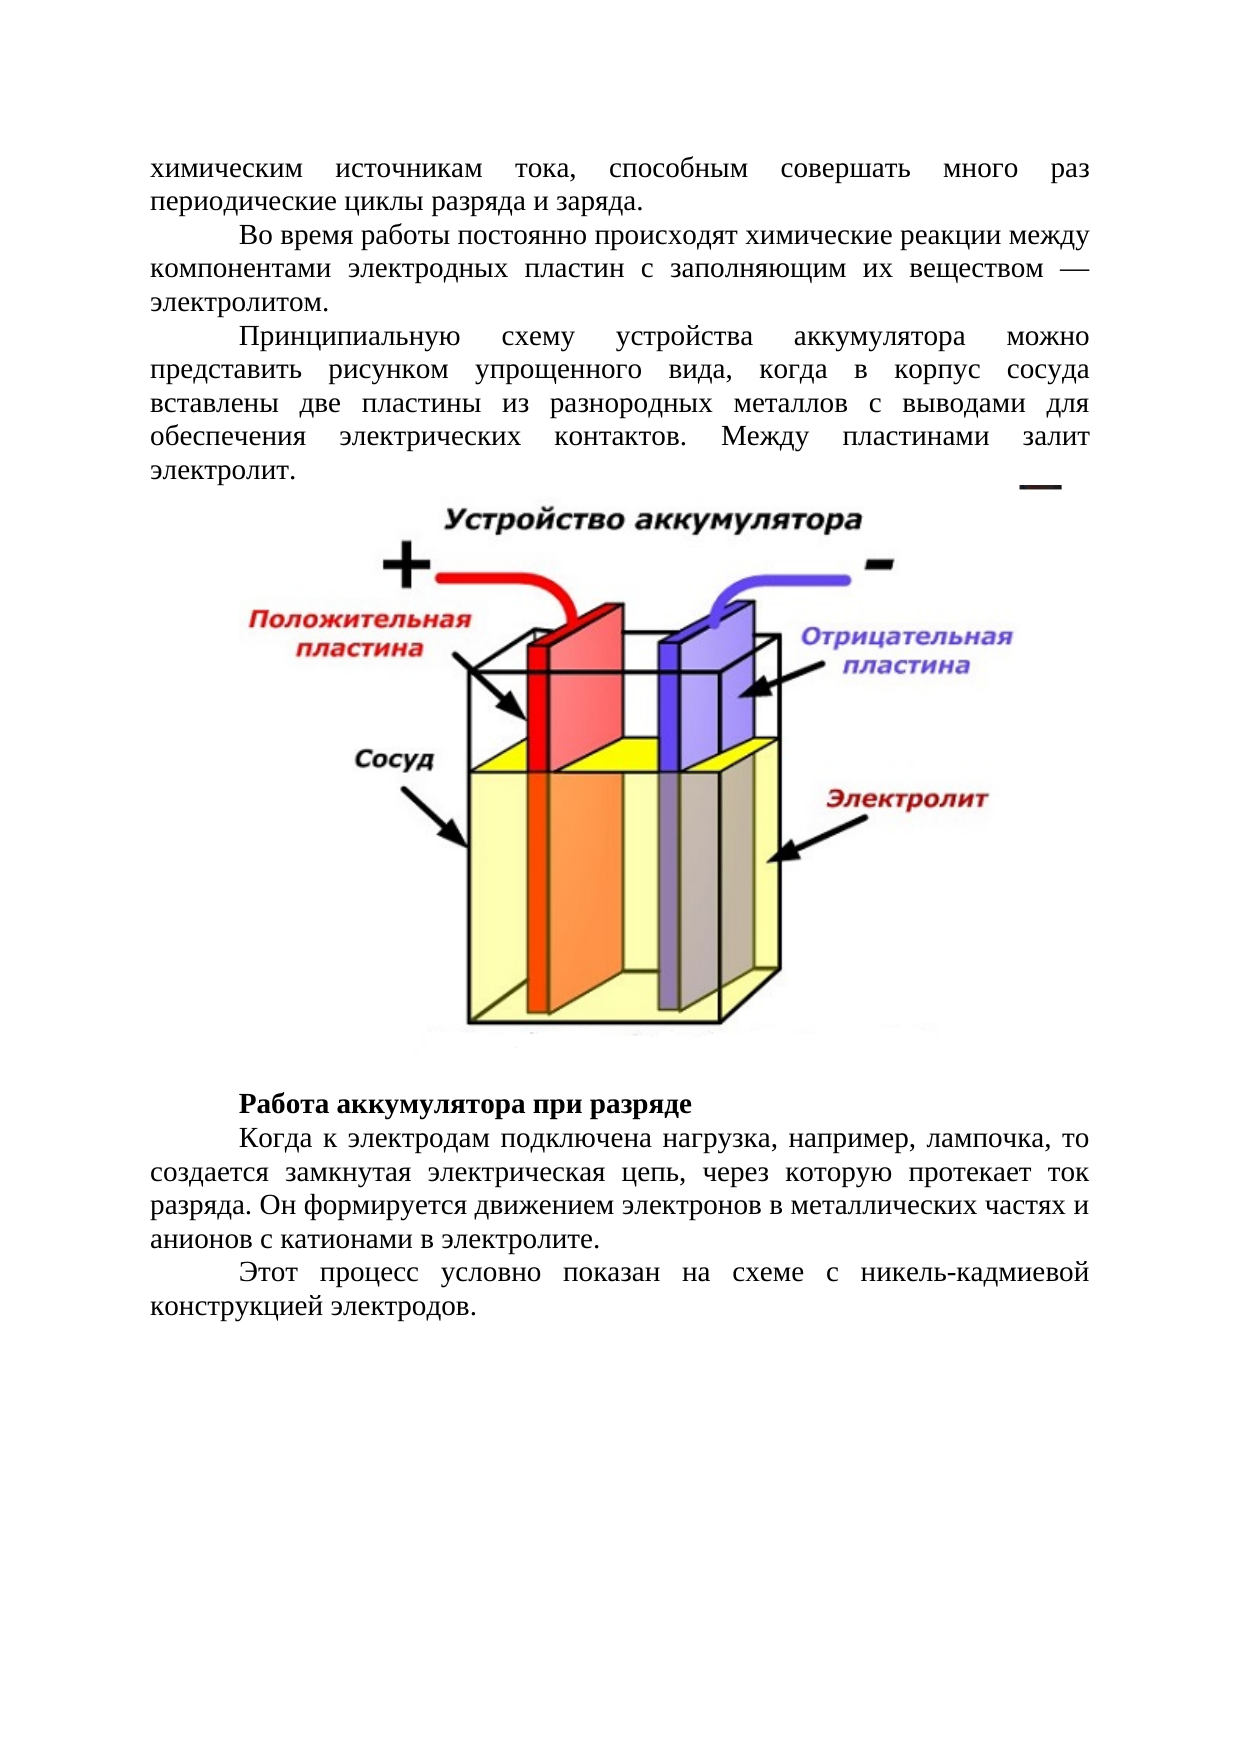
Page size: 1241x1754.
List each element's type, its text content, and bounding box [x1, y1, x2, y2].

text Когда к электродам подключена нагрузка, например, лампочка, то создается замкнутая электрическая цепь, через которую протекает ток разряда. Он формируется движением электронов в металлических частях и анионов с катионами в электролите. [150, 1120, 1090, 1254]
text Этот процесс условно показан на схеме с никель-кадмиевой конструкцией электродов. [150, 1254, 1090, 1321]
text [150, 150, 1090, 217]
text Работа аккумулятора при разряде [150, 1087, 1090, 1120]
text Во время работы постоянно происходят химические реакции между компонентами электродных пластин с заполняющим их веществом — электролитом. [150, 217, 1090, 318]
text Принципиальную схему устройства аккумулятора можно представить рисунком упрощенного вида, когда в корпус сосуда вставлены две пластины из разнородных металлов с выводами для обеспечения электрических контактов. Между пластинами залит электролит. [150, 318, 1090, 485]
picture [238, 485, 1062, 1056]
